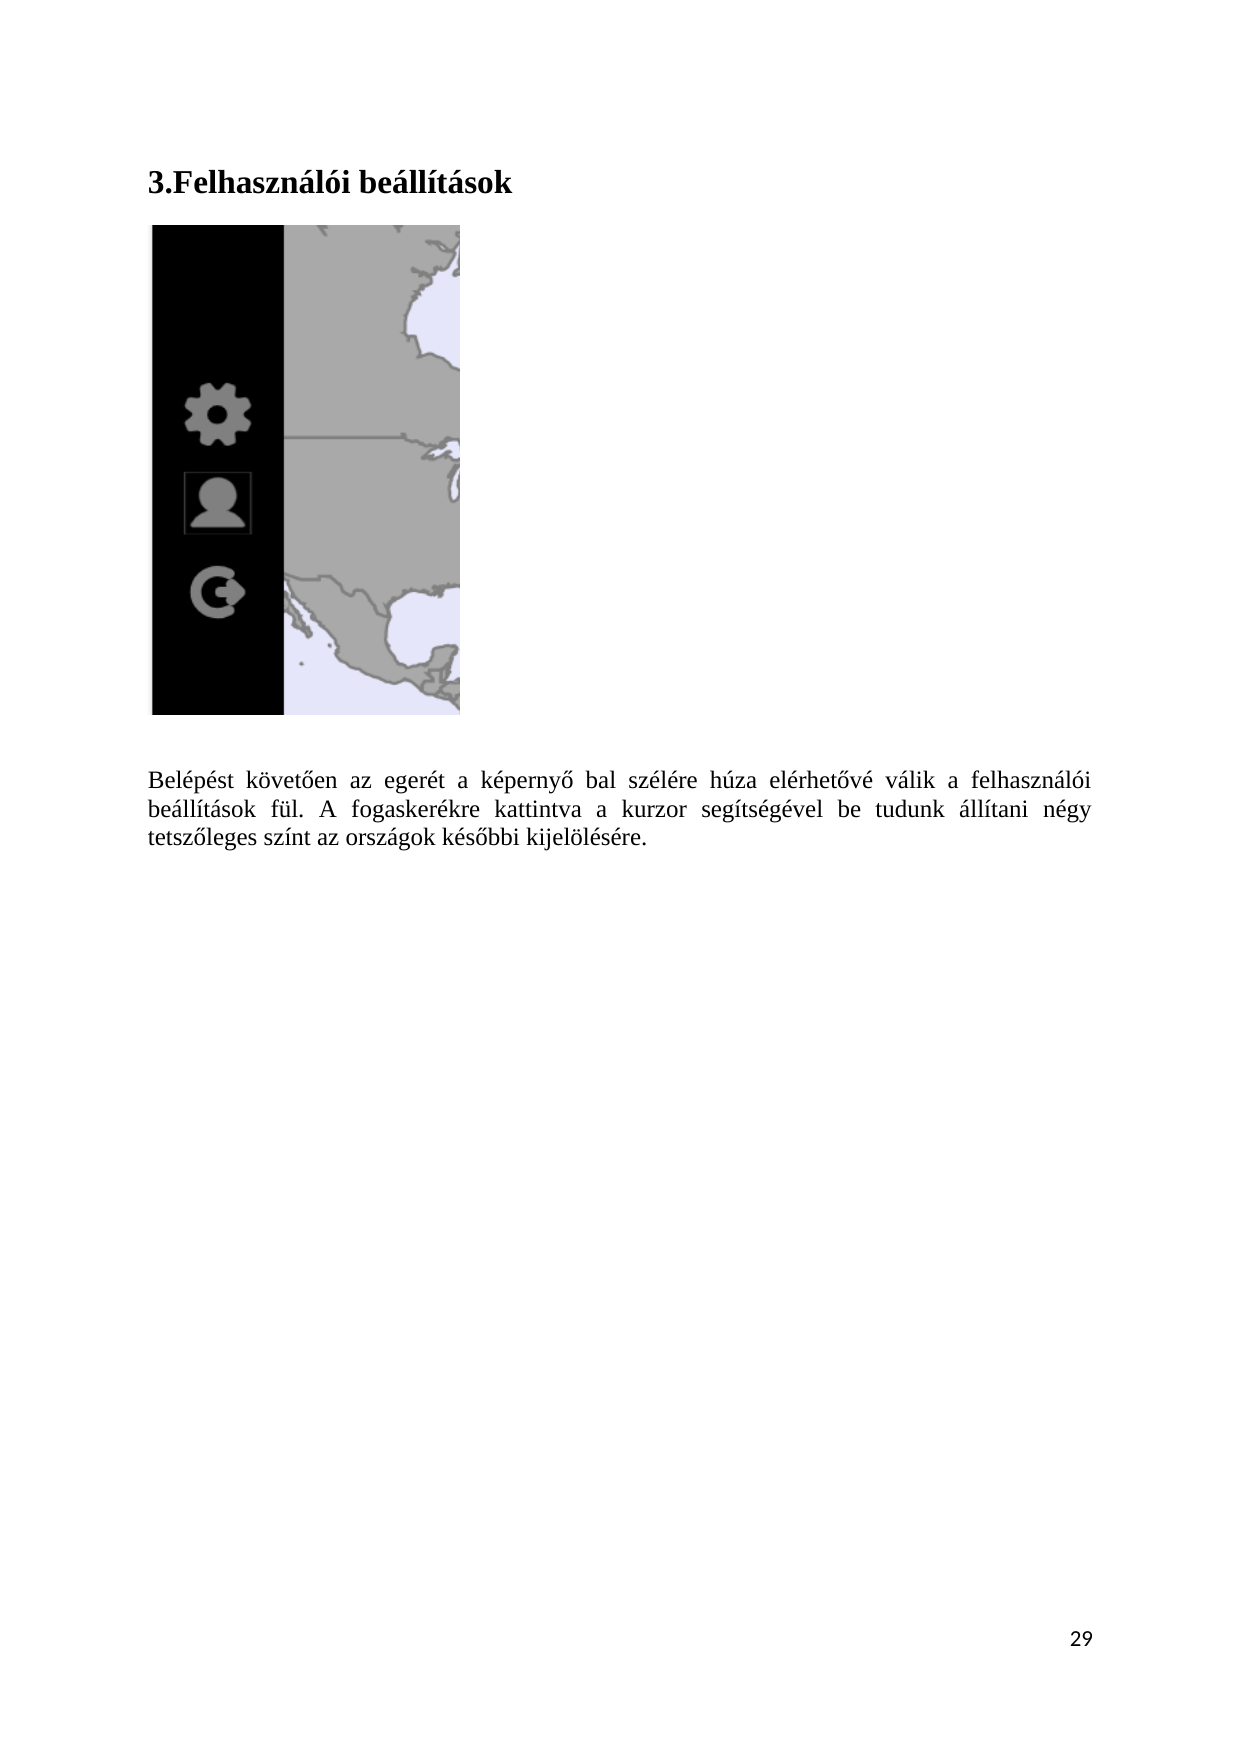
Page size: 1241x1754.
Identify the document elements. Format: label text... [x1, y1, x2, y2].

text 3.Felhasználói beállítások [148, 162, 1093, 201]
picture [147, 225, 460, 715]
text Belépést követően az egerét a képernyő bal szélére húza elérhetővé válik a felhasználói beállítások fül. A fogaskerékre kattintva a kurzor segítségével be tudunk állítani négy tetszőleges színt az országok későbbi kijelölésére. [148, 765, 1093, 851]
